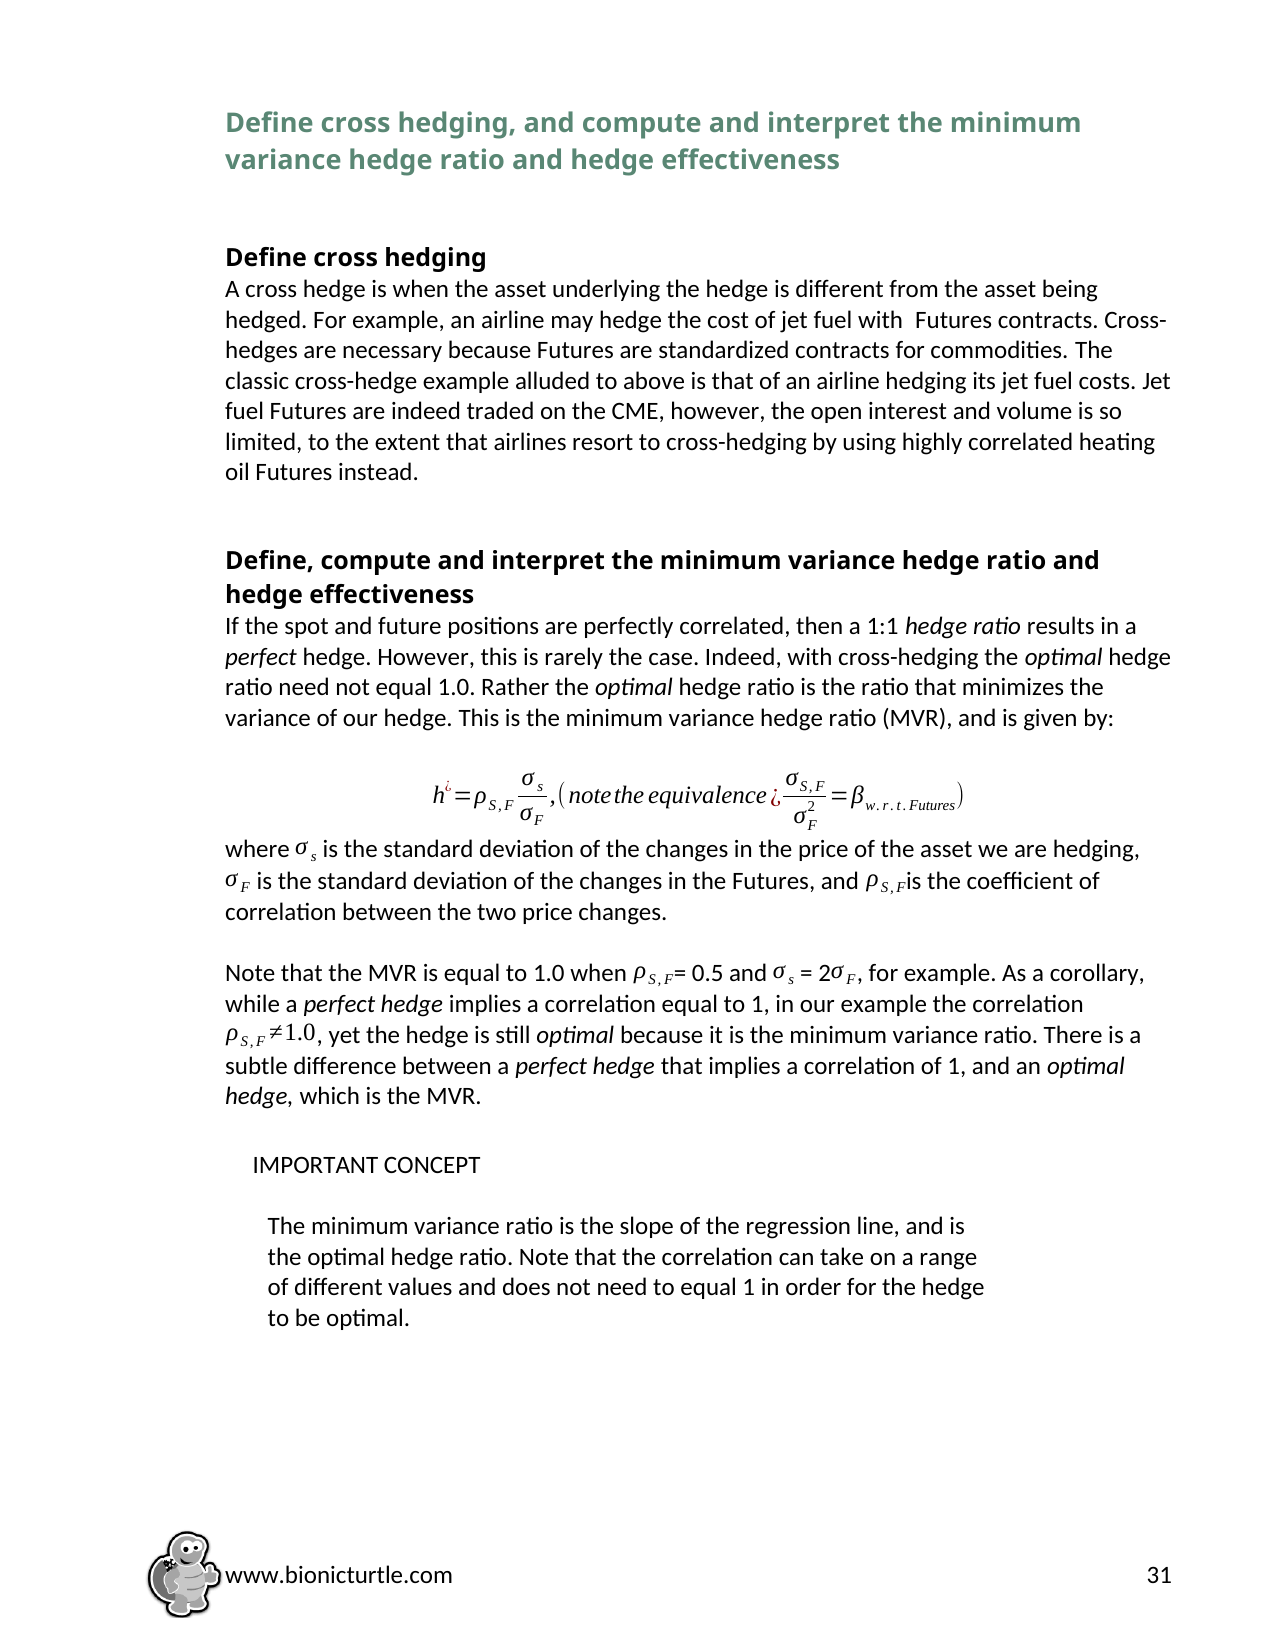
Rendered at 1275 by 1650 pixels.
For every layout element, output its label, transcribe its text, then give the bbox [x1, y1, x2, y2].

text A cross hedge is when the asset underlying the hedge is different from the asset being hedged. For example, an airline may hedge the cost of jet fuel with Futures contracts. Cross-hedges are necessary because Futures are standardized contracts for commodities. The classic cross-hedge example alluded to above is that of an airline hedging its jet fuel costs. Jet fuel Futures are indeed traded on the CME, however, the open interest and volume is so limited, to the extent that airlines resort to cross-hedging by using highly correlated heating oil Futures instead. [225, 273, 1172, 487]
text Note that the MVR is equal to 1.0 when = 0.5 and = 2, for example. As a corollary, while a perfect hedge implies a correlation equal to 1, in our example the correlation , yet the hedge is still optimal because it is the minimum variance ratio. There is a subtle difference between a perfect hedge that implies a correlation of 1, and an optimal hedge, which is the MVR. [225, 957, 1172, 1111]
subtitle Define, compute and interpret the minimum variance hedge ratio and hedge effectiveness [225, 542, 1172, 611]
text If the spot and future positions are perfectly correlated, then a 1:1 hedge ratio results in a perfect hedge. However, this is rarely the case. Indeed, with cross-hedging the optimal hedge ratio need not equal 1.0. Rather the optimal hedge ratio is the ratio that minimizes the variance of our hedge. This is the minimum variance hedge ratio (MVR), and is given by: [225, 611, 1172, 733]
subtitle Define cross hedging, and compute and interpret the minimum variance hedge ratio and hedge effectiveness [225, 103, 1172, 214]
subtitle Define cross hedging [225, 239, 1172, 273]
text where is the standard deviation of the changes in the price of the asset we are hedging, is the standard deviation of the changes in the Futures, and is the coeﬃcient of correlation between the two price changes. [225, 833, 1172, 926]
